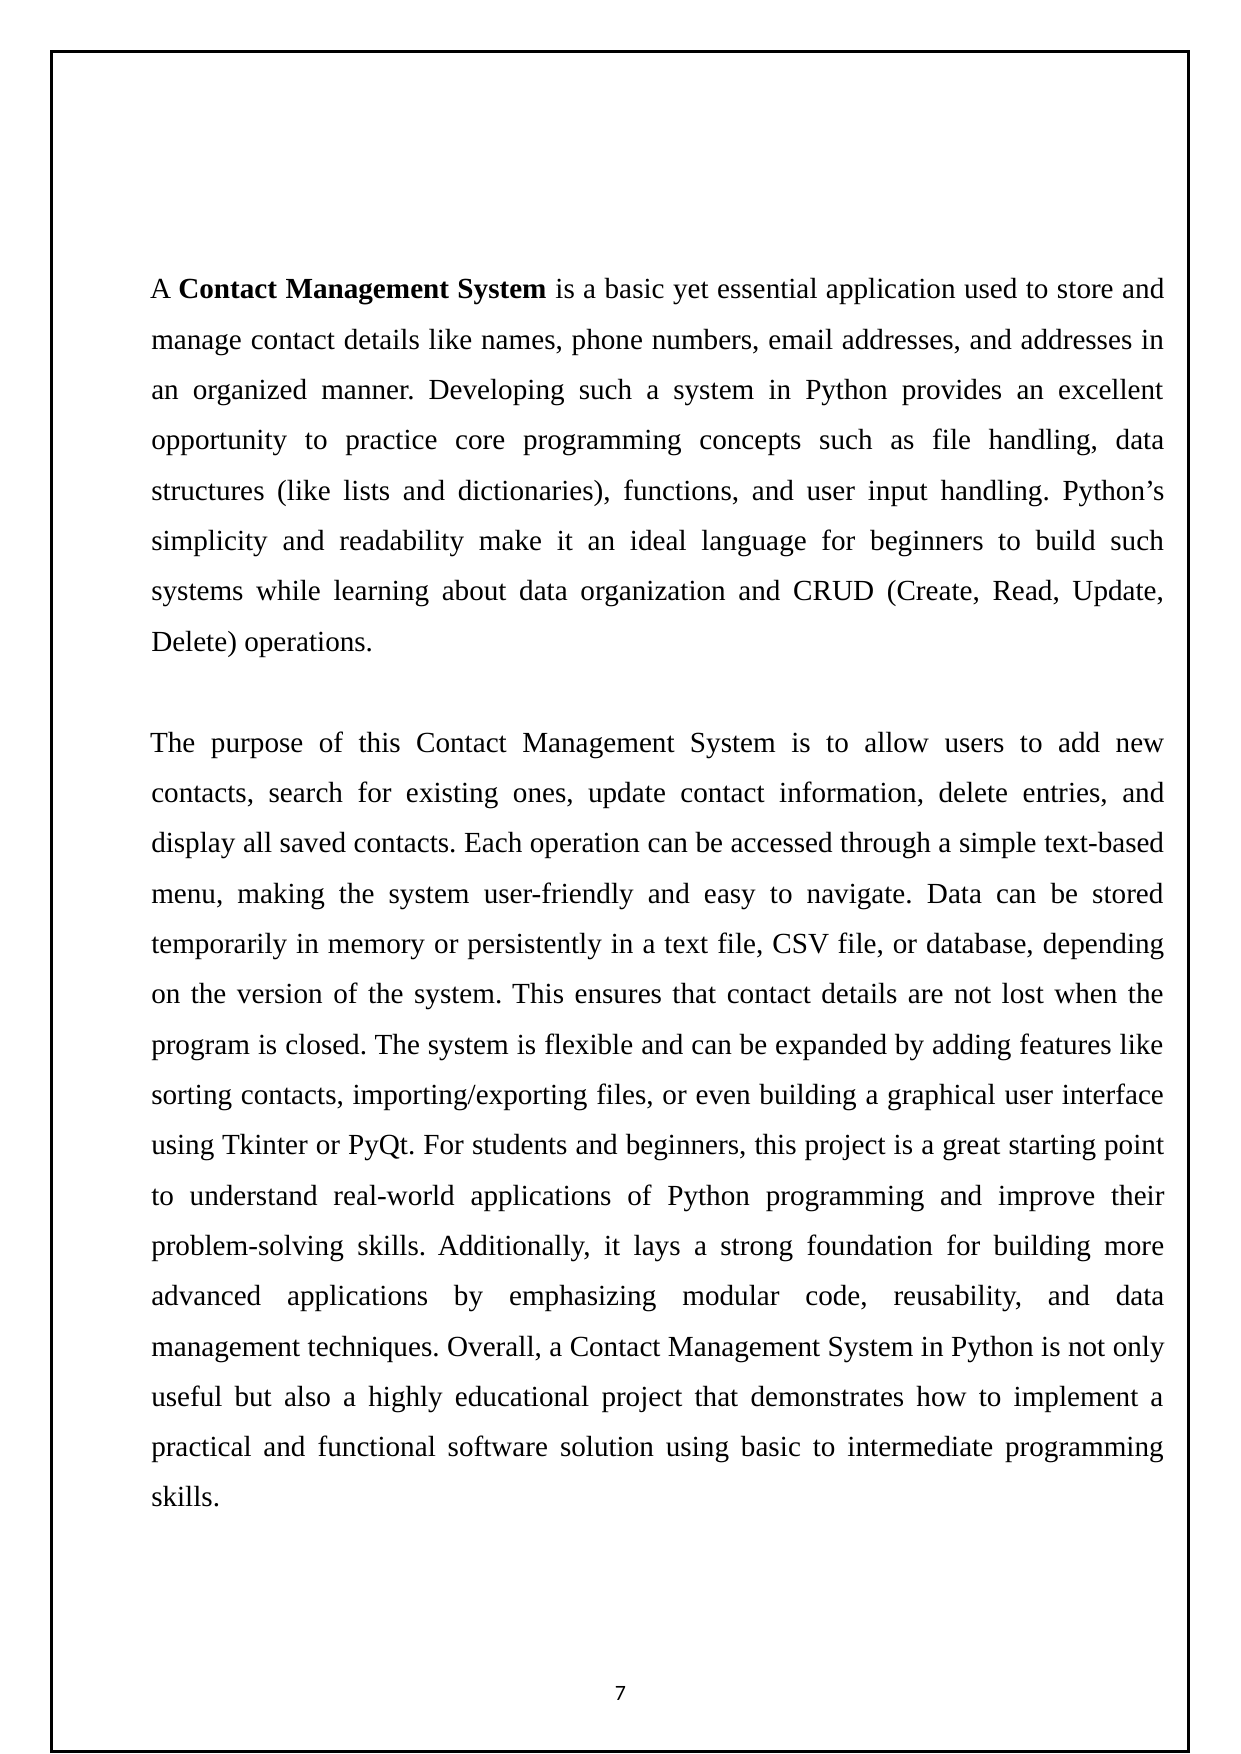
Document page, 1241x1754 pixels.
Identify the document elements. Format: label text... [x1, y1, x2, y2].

text A Contact Management System is a basic yet essential application used to store and manage contact details like names, phone numbers, email addresses, and addresses in an organized manner. Developing such a system in Python provides an excellent opportunity to practice core programming concepts such as file handling, data structures (like lists and dictionaries), functions, and user input handling. Python’s simplicity and readability make it an ideal language for beginners to build such systems while learning about data organization and CRUD (Create, Read, Update, Delete) operations. [150, 271, 1165, 657]
text The purpose of this Contact Management System is to allow users to add new contacts, search for existing ones, update contact information, delete entries, and display all saved contacts. Each operation can be accessed through a simple text-based menu, making the system user-friendly and easy to navigate. Data can be stored temporarily in memory or persistently in a text file, CSV file, or database, depending on the version of the system. This ensures that contact details are not lost when the program is closed. The system is flexible and can be expanded by adding features like sorting contacts, importing/exporting files, or even building a graphical user interface using Tkinter or PyQt. For students and beginners, this project is a great starting point to understand real-world applications of Python programming and improve their problem-solving skills. Additionally, it lays a strong foundation for building more advanced applications by emphasizing modular code, reusability, and data management techniques. Overall, a Contact Management System in Python is not only useful but also a highly educational project that demonstrates how to implement a practical and functional software solution using basic to intermediate programming skills. [150, 725, 1165, 1513]
